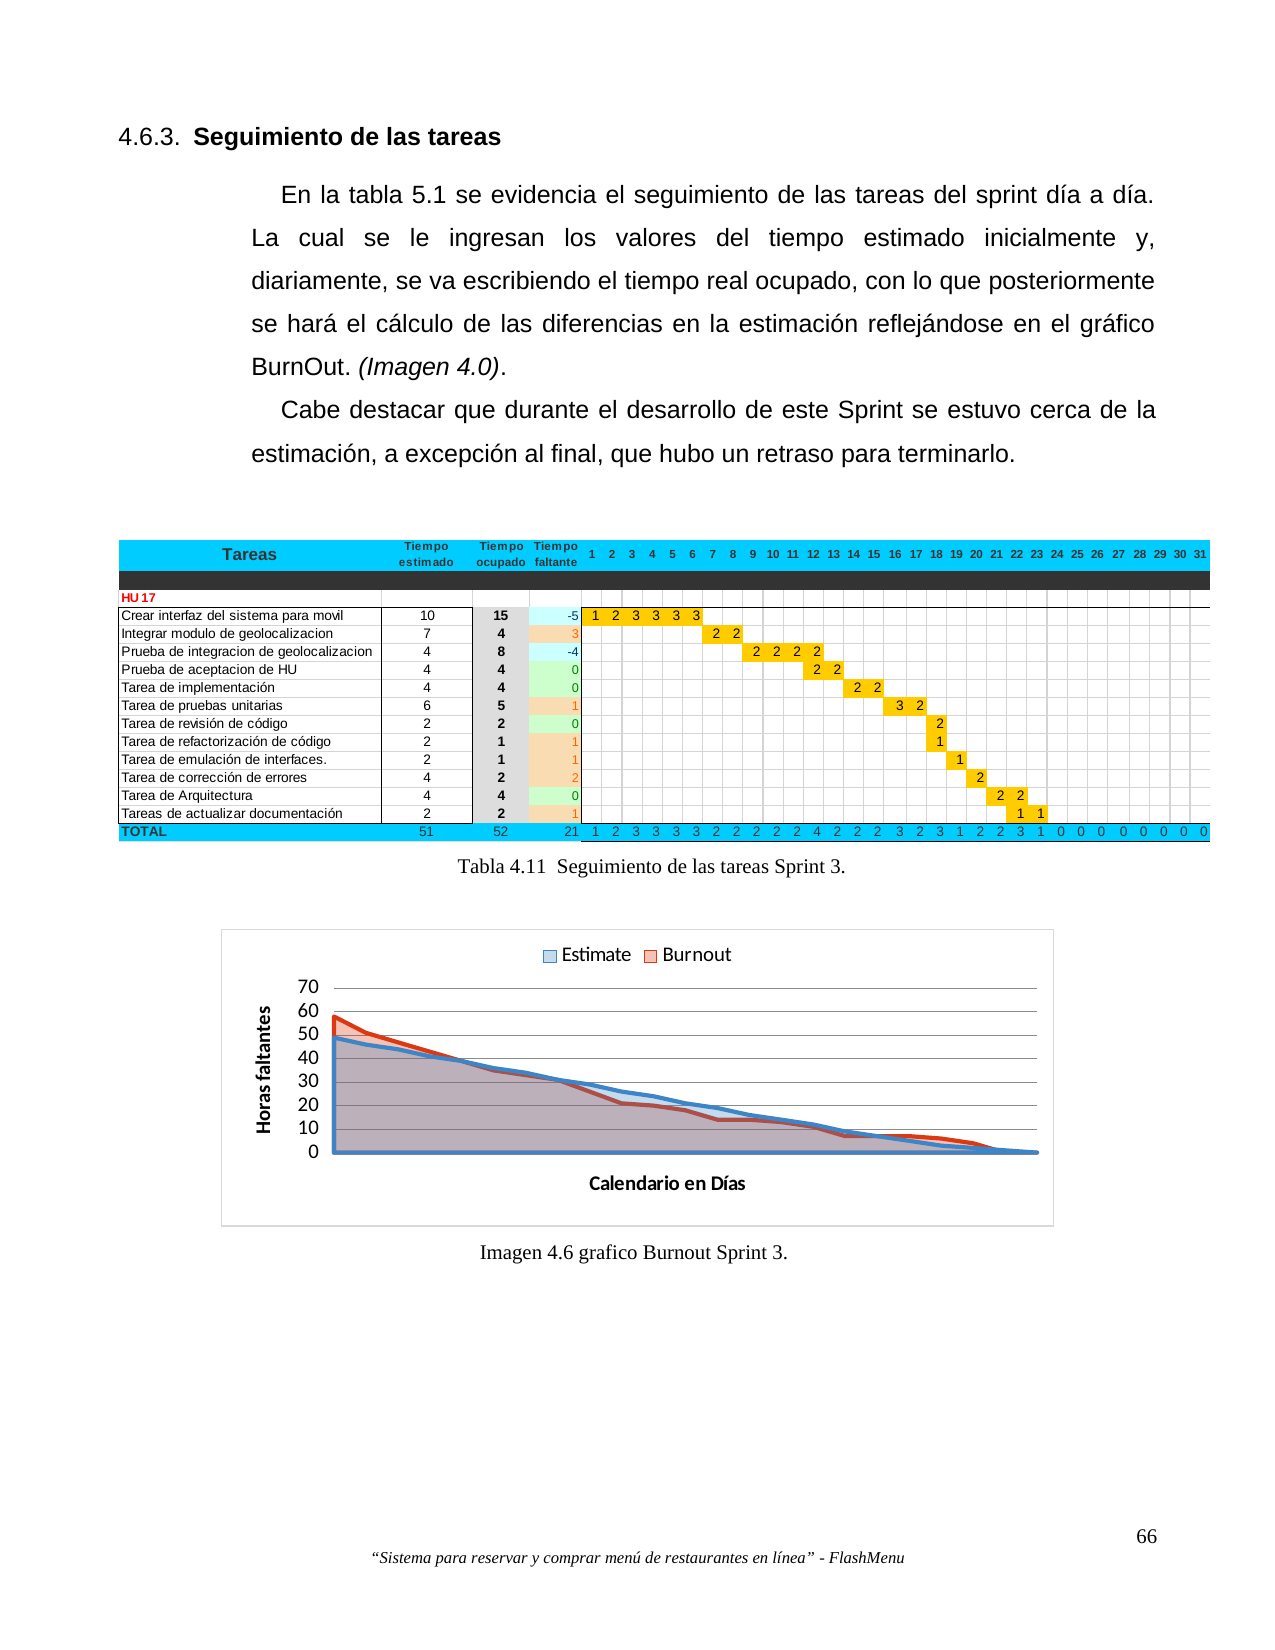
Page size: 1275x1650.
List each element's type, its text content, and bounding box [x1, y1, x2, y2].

subtitle Seguimiento de las tareas [118, 122, 1157, 151]
text En la tabla 5.1 se evidencia el seguimiento de las tareas del sprint día a día. La cual se le ingresan los valores del tiempo estimado inicialmente y, diariamente, se va escribiendo el tiempo real ocupado, con lo que posteriormente se hará el cálculo de las diferencias en la estimación reflejándose en el gráfico BurnOut. (Imagen 4.0). [251, 180, 1157, 381]
text Cabe destacar que durante el desarrollo de este Sprint se estuvo cerca de la estimación, a excepción al final, que hubo un retraso para terminarlo. [251, 395, 1157, 467]
